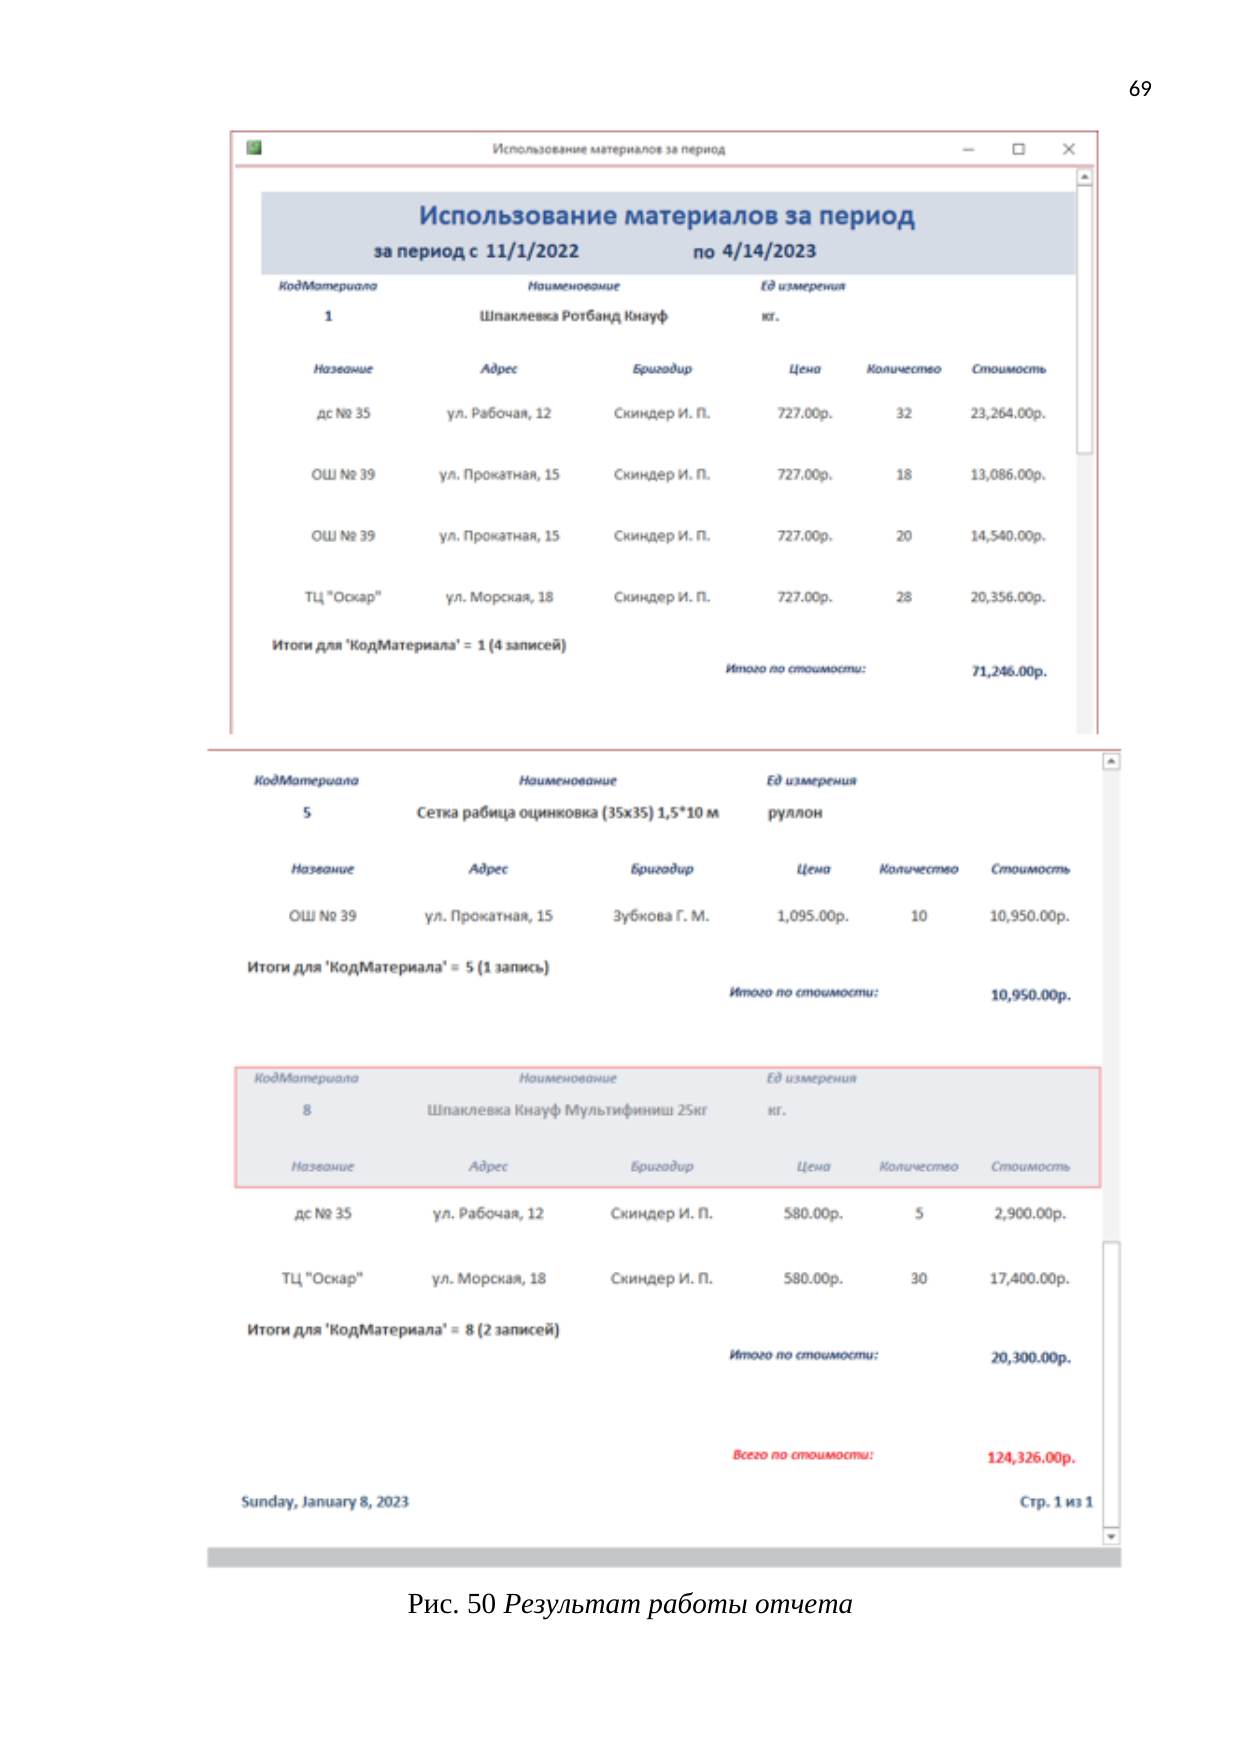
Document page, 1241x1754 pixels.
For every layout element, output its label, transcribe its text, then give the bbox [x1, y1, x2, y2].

picture [202, 129, 1127, 1570]
text Рис. 50 Результат работы отчета [112, 1586, 1152, 1620]
